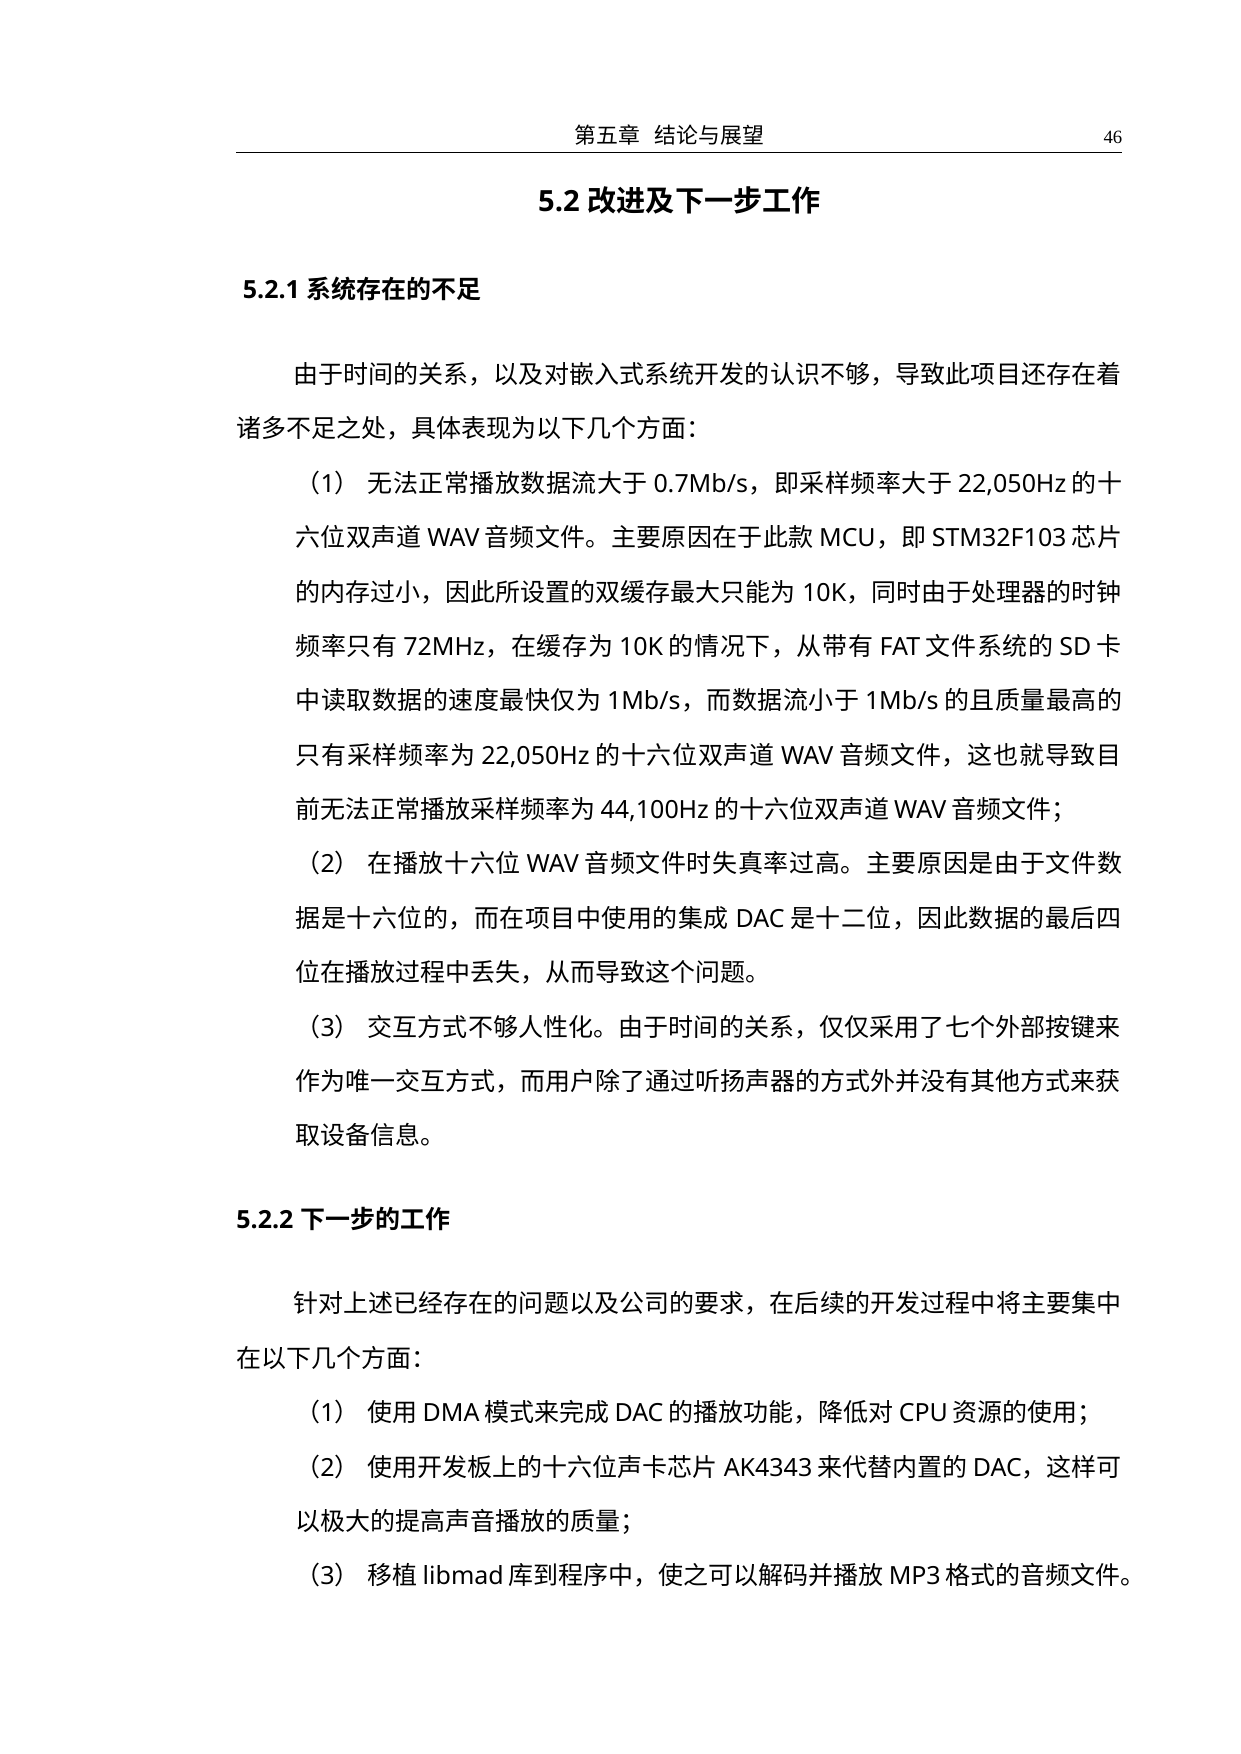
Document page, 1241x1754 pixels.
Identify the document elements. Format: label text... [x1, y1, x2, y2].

list 使用DMA模式来完成DAC的播放功能，降低对CPU资源的使用； [295, 1393, 1122, 1429]
list 交互方式不够人性化。由于时间的关系，仅仅采用了七个外部按键来作为唯一交互方式，而用户除了通过听扬声器的方式外并没有其他方式来获取设备信息。 [295, 1007, 1122, 1152]
list 无法正常播放数据流大于0.7Mb/s，即采样频率大于22,050Hz的十六位双声道WAV音频文件。主要原因在于此款MCU，即STM32F103芯片的内存过小，因此所设置的双缓存最大只能为10K，同时由于处理器的时钟频率只有72MHz，在缓存为10K的情况下，从带有FAT文件系统的SD卡中读取数据的速度最快仅为1Mb/s，而数据流小于1Mb/s的且质量最高的只有采样频率为22,050Hz的十六位双声道WAV音频文件，这也就导致目前无法正常播放采样频率为44,100Hz的十六位双声道WAV音频文件； [295, 463, 1122, 826]
subtitle 5.2.1 系统存在的不足 [236, 270, 1122, 306]
list 使用开发板上的十六位声卡芯片AK4343来代替内置的DAC，这样可以极大的提高声音播放的质量； [295, 1447, 1122, 1538]
text 由于时间的关系，以及对嵌入式系统开发的认识不够，导致此项目还存在着诸多不足之处，具体表现为以下几个方面： [236, 354, 1122, 445]
list 在播放十六位WAV音频文件时失真率过高。主要原因是由于文件数据是十六位的，而在项目中使用的集成DAC是十二位，因此数据的最后四位在播放过程中丢失，从而导致这个问题。 [295, 844, 1122, 989]
text 针对上述已经存在的问题以及公司的要求，在后续的开发过程中将主要集中在以下几个方面： [236, 1284, 1122, 1374]
list 移植libmad库到程序中，使之可以解码并播放MP3格式的音频文件。 [295, 1556, 1122, 1592]
text 5.2 改进及下一步工作 [236, 177, 1122, 219]
subtitle 5.2.2 下一步的工作 [236, 1199, 1122, 1236]
